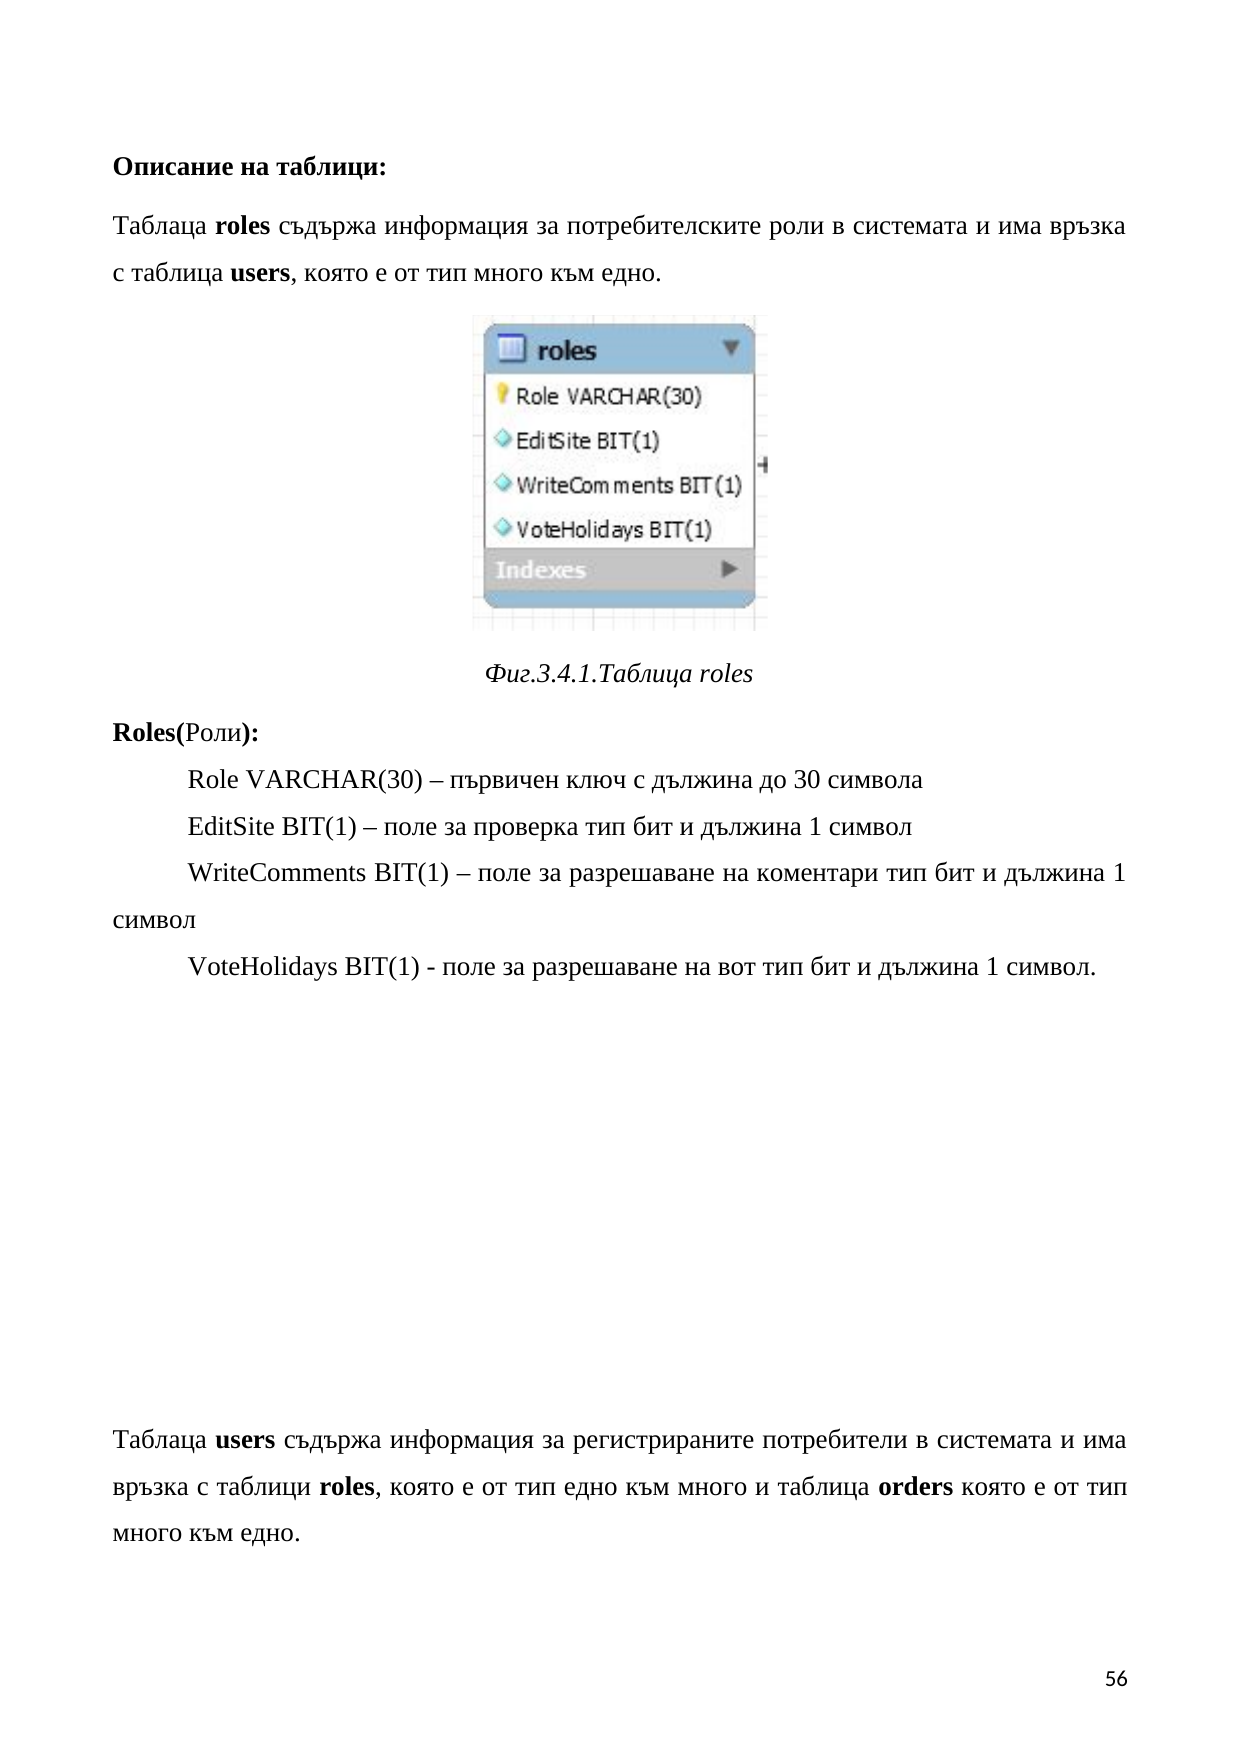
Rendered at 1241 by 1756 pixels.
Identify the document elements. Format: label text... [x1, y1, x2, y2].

picture [472, 315, 768, 631]
text EditSite BIT(1) – поле за проверка тип бит и дължина 1 символ [112, 810, 1128, 841]
text Role VARCHAR(30) – първичен ключ с дължина до 30 символа [112, 763, 1128, 794]
text Описание на таблици: [112, 150, 1128, 181]
text Таблаца users съдържа информация за регистрираните потребители в системата и има връзка с таблици roles, която е от тип едно към много и таблица orders която е от тип много към едно. [112, 1423, 1128, 1547]
text Фиг.3.4.1.Таблица roles [112, 657, 1128, 688]
text Roles(Роли): [112, 716, 1128, 747]
text WriteComments BIT(1) – поле за разрешаване на коментари тип бит и дължина 1 символ [112, 856, 1128, 934]
text VoteHolidays BIT(1) - поле за разрешаване на вот тип бит и дължина 1 символ. [112, 950, 1128, 981]
text Таблаца roles съдържа информация за потребителските роли в системата и има връзка с таблица users, която е от тип много към едно. [112, 209, 1128, 287]
